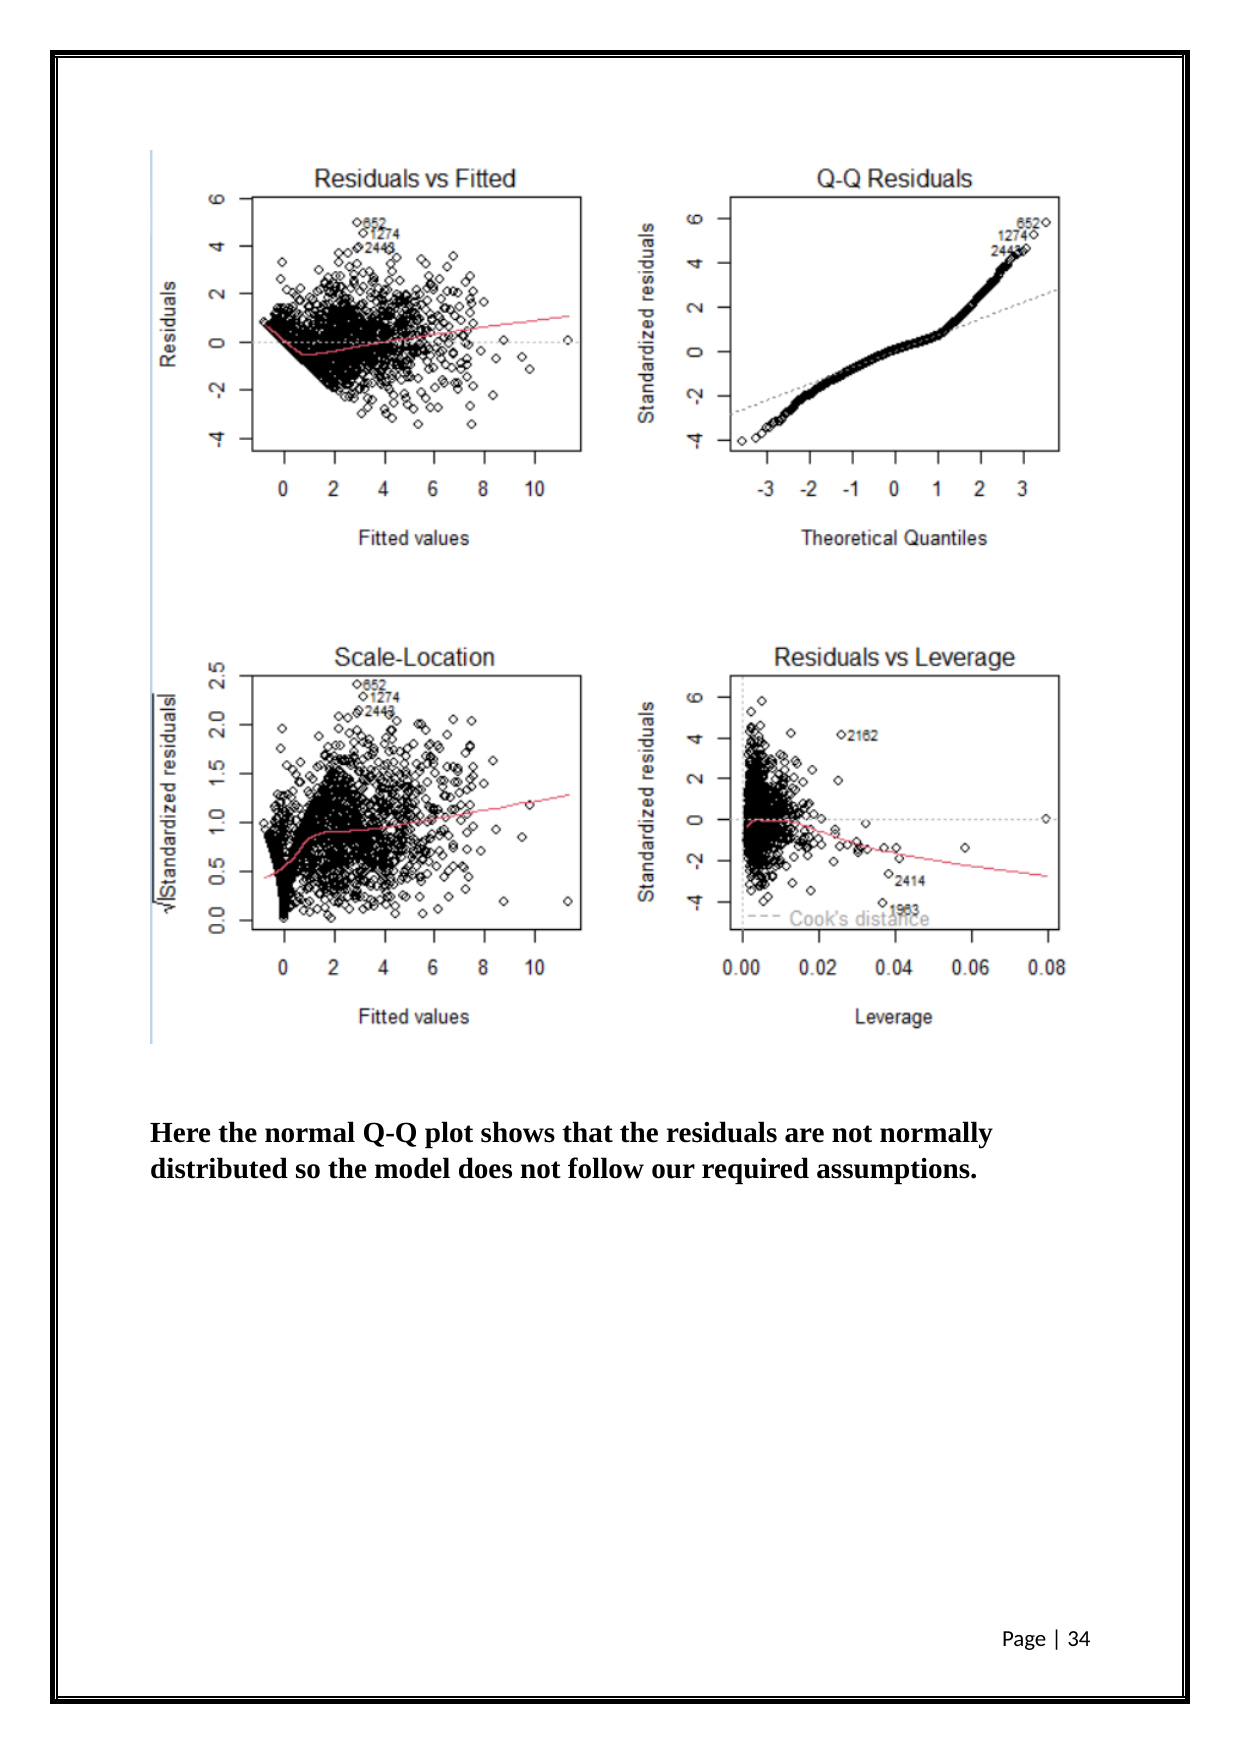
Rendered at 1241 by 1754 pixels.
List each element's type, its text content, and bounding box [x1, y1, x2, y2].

text Here the normal Q-Q plot shows that the residuals are not normally distributed so the model does not follow our required assumptions. [150, 1116, 1090, 1185]
picture [150, 150, 1091, 1044]
